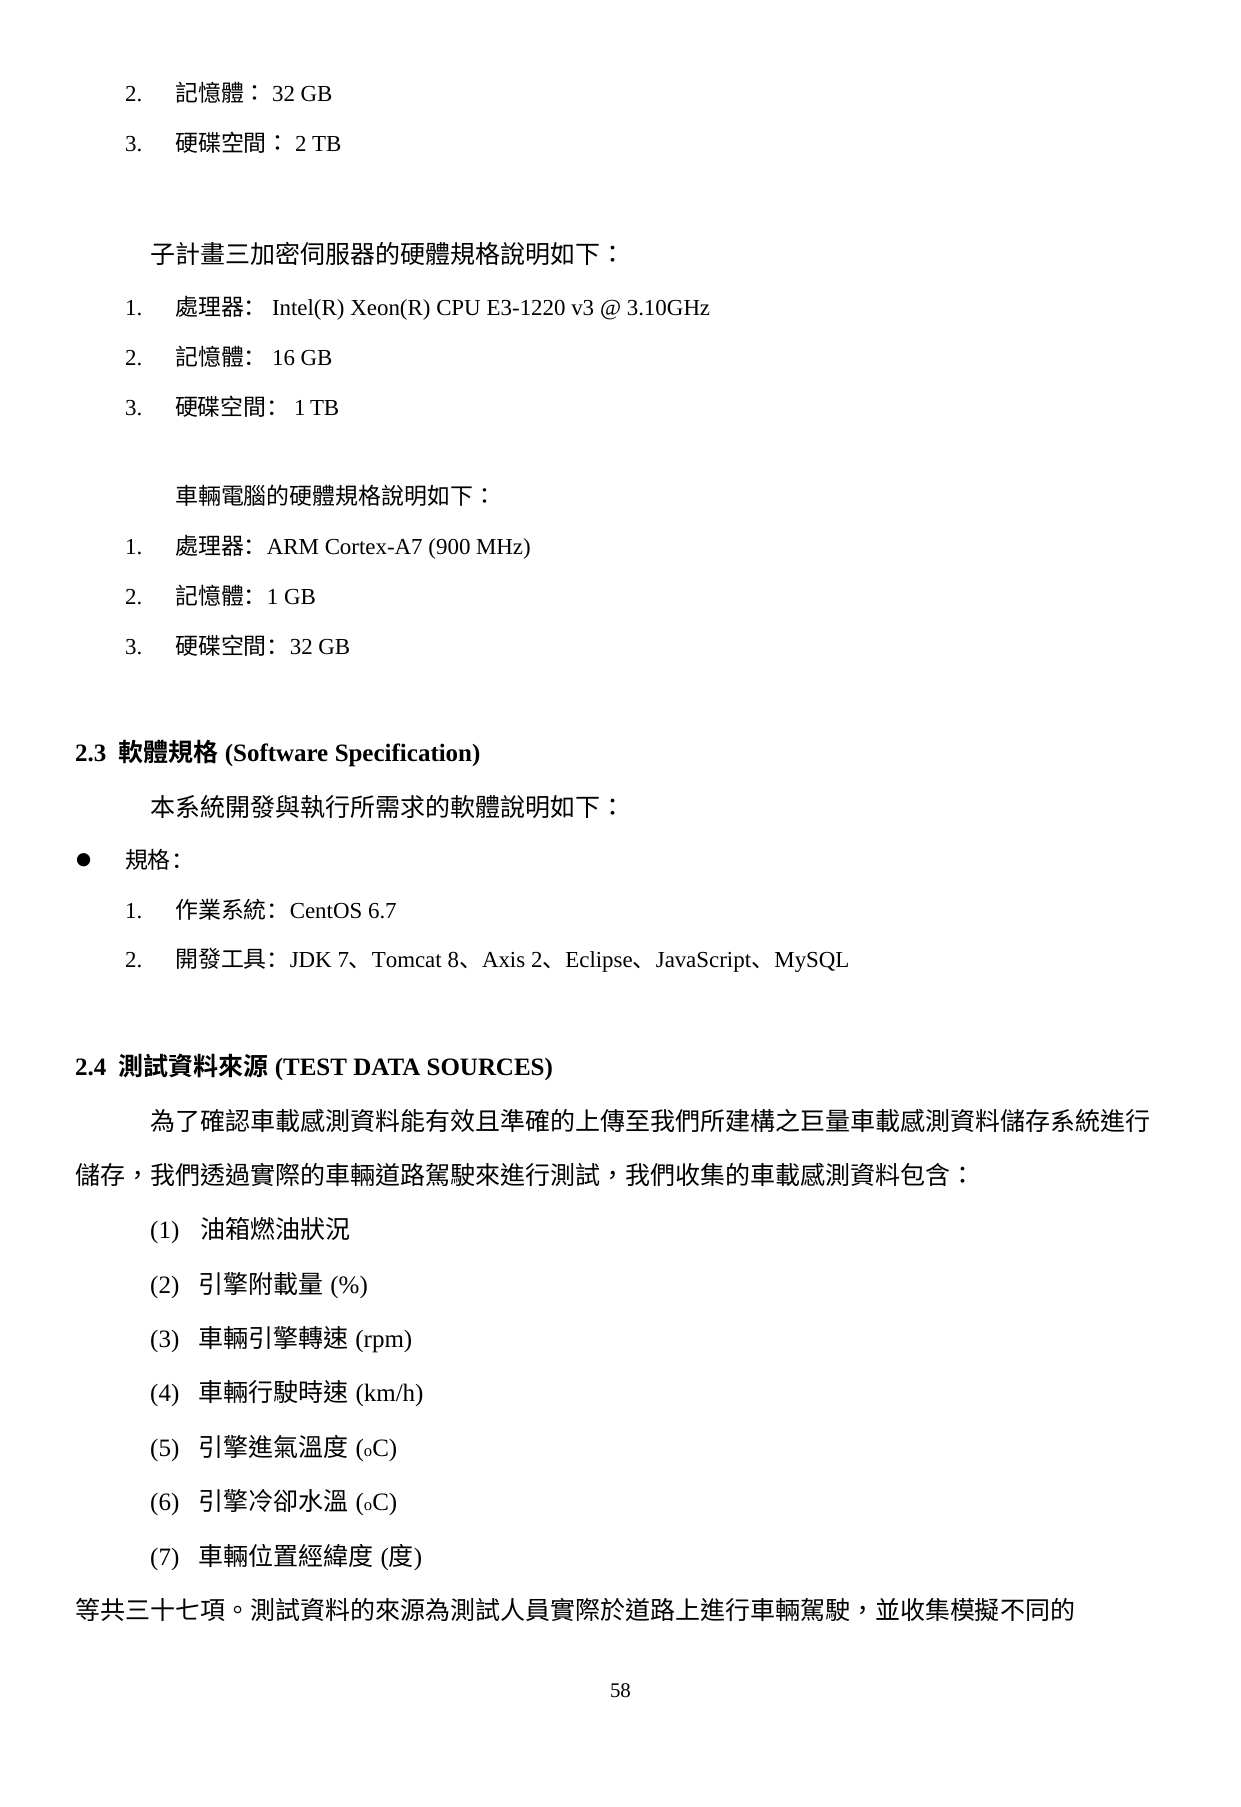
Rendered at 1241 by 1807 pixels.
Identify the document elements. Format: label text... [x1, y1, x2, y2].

list 規格： [75, 842, 1165, 875]
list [125, 289, 1165, 322]
text (3) 車輛引擎轉速 (rpm) [75, 1318, 1165, 1355]
text (5) 引擎進氣溫度 (oC) [75, 1427, 1165, 1463]
text (6) 引擎冷卻水溫 (oC) [75, 1482, 1165, 1518]
text 本系統開發與執行所需求的軟體說明如下： [75, 787, 1165, 823]
list 記憶體：1 GB [125, 578, 1165, 611]
list 硬碟空間：32 GB [125, 627, 1165, 661]
text (7) 車輛位置經緯度 (度) [75, 1536, 1165, 1572]
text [75, 1590, 1084, 1627]
subtitle 2.4 測試資料來源 (TEST DATA SOURCES) [75, 1047, 1165, 1083]
text (2) 引擎附載量 (%) [75, 1264, 1165, 1300]
list 記憶體： 32 GB [125, 75, 1165, 108]
subtitle 2.3 軟體規格 (Software Specification) [75, 733, 1165, 769]
text (1) 油箱燃油狀況 [75, 1210, 1165, 1246]
text 為了確認車載感測資料能有效且準確的上傳至我們所建構之巨量車載感測資料儲存系統進行儲存，我們透過實際的車輛道路駕駛來進行測試，我們收集的車載感測資料包含： [75, 1101, 1165, 1192]
list 車輛電腦的硬體規格說明如下： [150, 478, 1165, 511]
list 硬碟空間： 1 TB [125, 389, 1165, 422]
list 處理器：ARM Cortex-A7 (900 MHz) [125, 528, 1165, 561]
list 記憶體： 16 GB [125, 339, 1165, 372]
list 開發工具：JDK 7、Tomcat 8、Axis 2、Eclipse、JavaScript、MySQL [125, 941, 1165, 974]
text 子計畫三加密伺服器的硬體規格說明如下： [75, 235, 1165, 271]
list 作業系統：CentOS 6.7 [125, 891, 1165, 925]
list 硬碟空間： 2 TB [125, 125, 1165, 158]
text (4) 車輛行駛時速 (km/h) [75, 1373, 1165, 1409]
